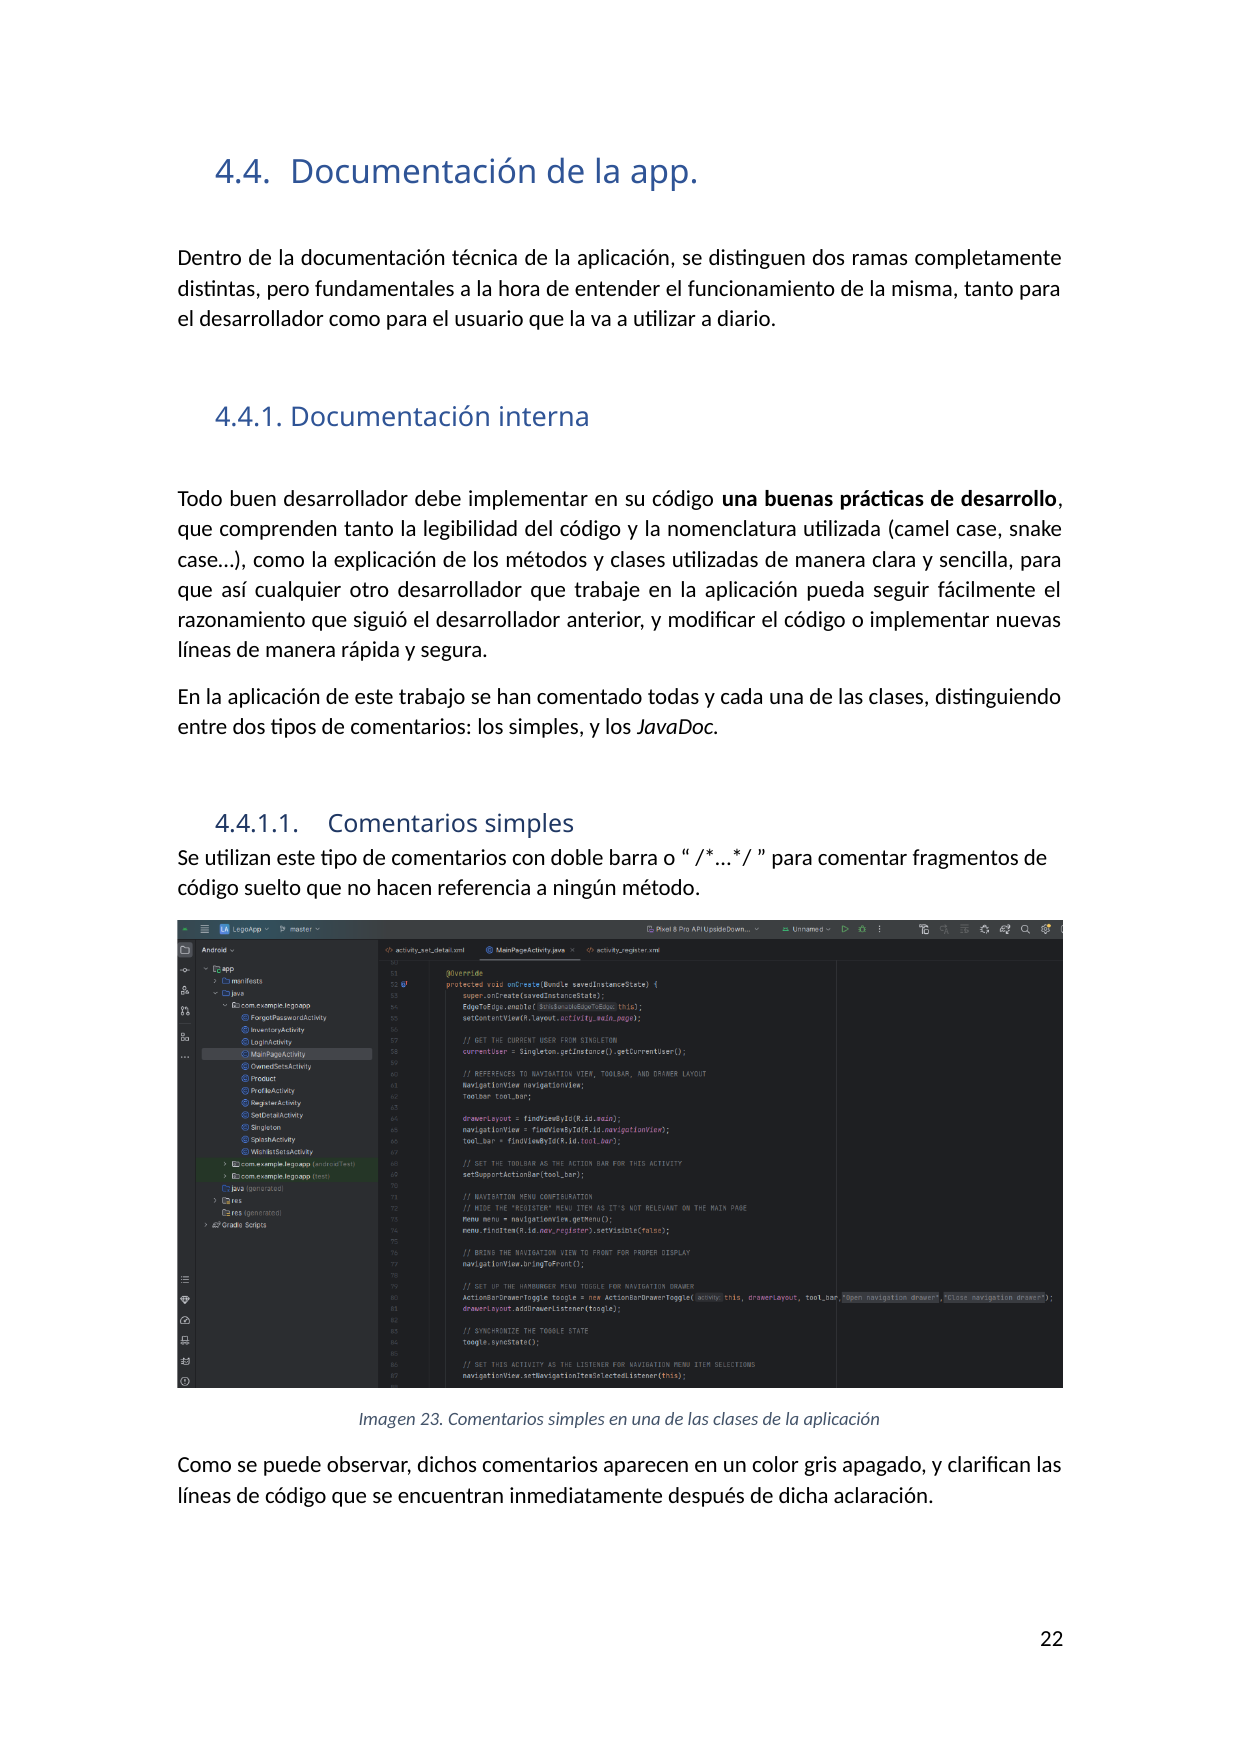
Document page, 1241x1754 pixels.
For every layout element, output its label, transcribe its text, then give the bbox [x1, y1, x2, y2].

subtitle Documentación interna [215, 398, 1063, 434]
picture [177, 920, 1063, 1388]
text Dentro de la documentación técnica de la aplicación, se distinguen dos ramas completamente distintas, pero fundamentales a la hora de entender el funcionamiento de la misma, tanto para el desarrollador como para el usuario que la va a utilizar a diario. [177, 243, 1063, 332]
subtitle Documentación de la app. [215, 148, 1063, 193]
text Todo buen desarrollador debe implementar en su código una buenas prácticas de desarrollo, que comprenden tanto la legibilidad del código y la nomenclatura utilizada (camel case, snake case…), como la explicación de los métodos y clases utilizadas de manera clara y sencilla, para que así cualquier otro desarrollador que trabaje en la aplicación pueda seguir fácilmente el razonamiento que siguió el desarrollador anterior, y modificar el código o implementar nuevas líneas de manera rápida y segura. [177, 484, 1063, 663]
text Se utilizan este tipo de comentarios con doble barra o “ /*…*/ ” para comentar fragmentos de código suelto que no hacen referencia a ningún método. [177, 843, 1063, 901]
text Como se puede observar, dichos comentarios aparecen en un color gris apagado, y clarifican las líneas de código que se encuentran inmediatamente después de dicha aclaración. [177, 1451, 1063, 1509]
subtitle Comentarios simples [215, 806, 1063, 840]
text En la aplicación de este trabajo se han comentado todas y cada una de las clases, distinguiendo entre dos tipos de comentarios: los simples, y los JavaDoc. [177, 682, 1063, 740]
